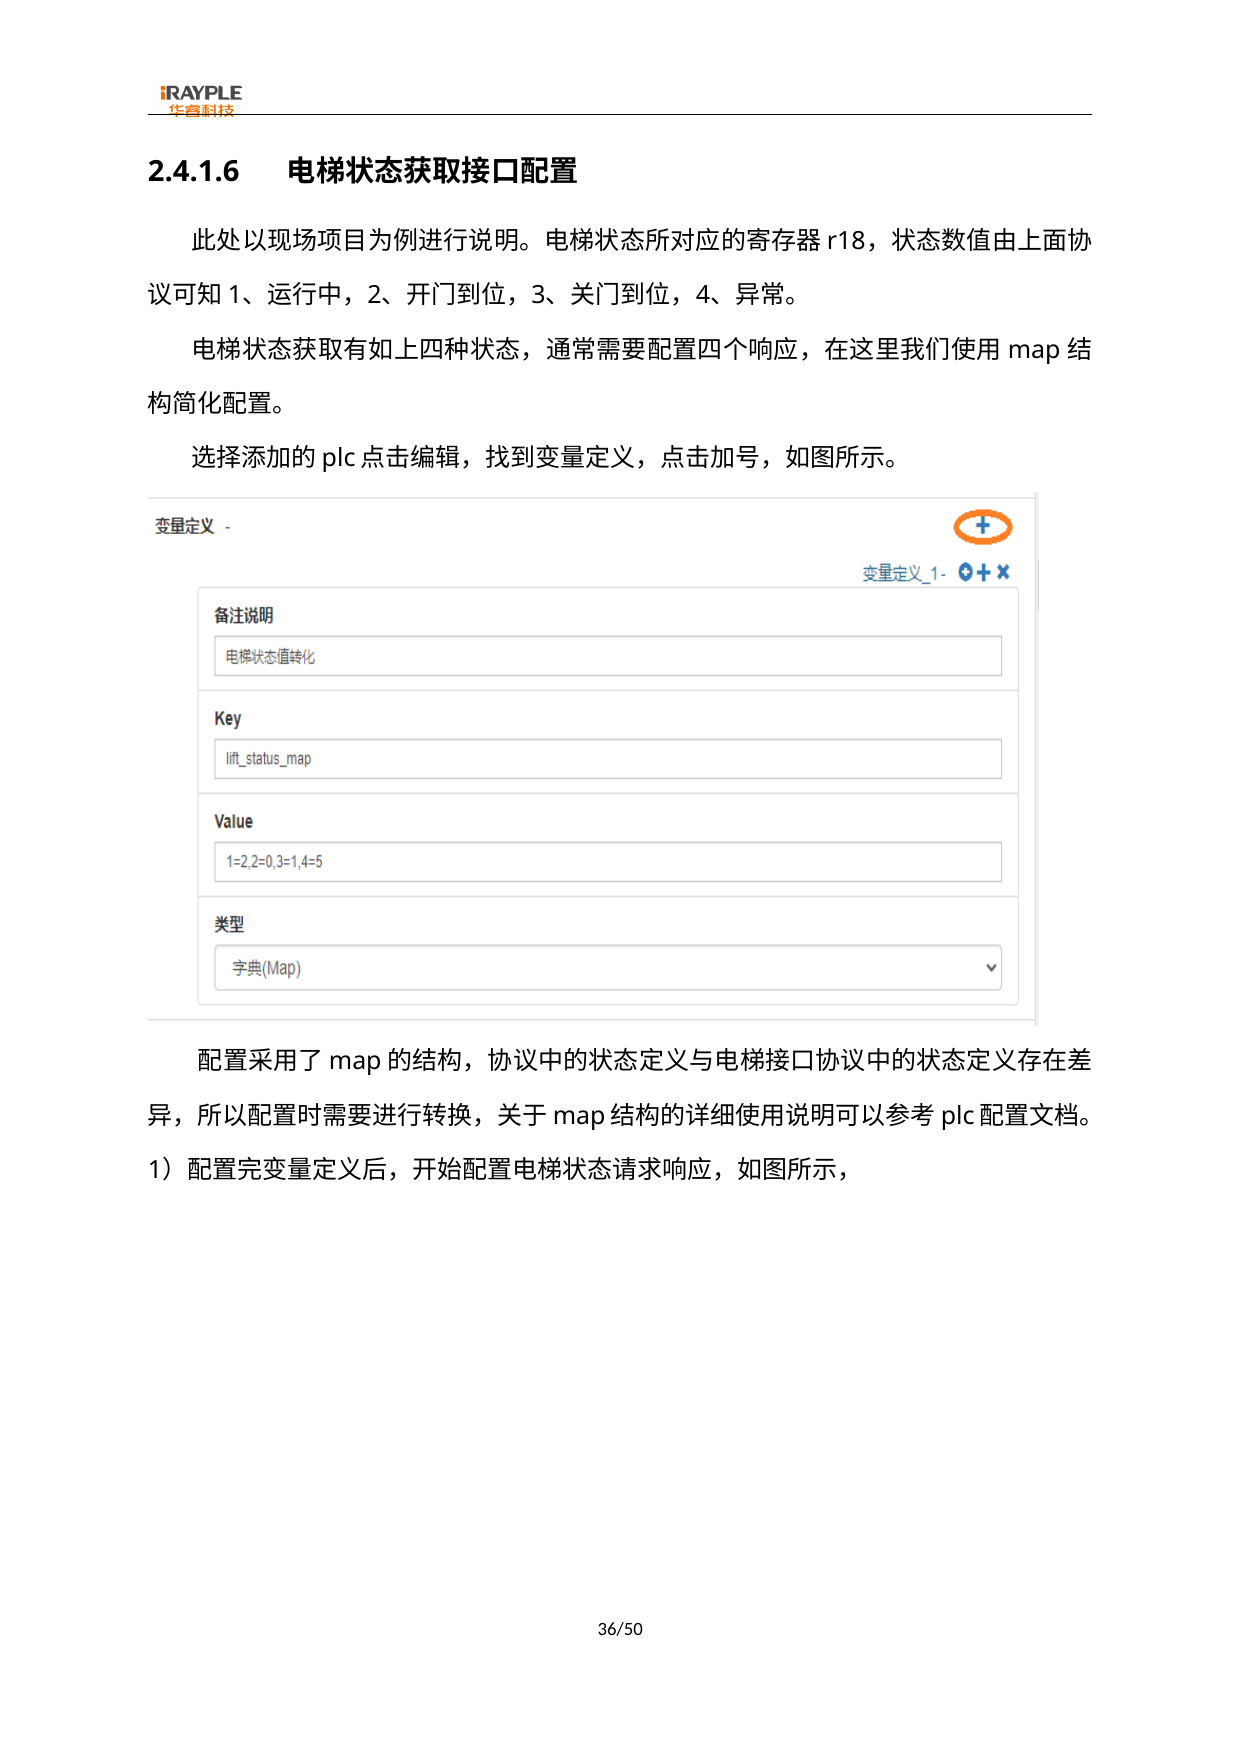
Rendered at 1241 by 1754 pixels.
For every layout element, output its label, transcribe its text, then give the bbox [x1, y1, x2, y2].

text 1）配置完变量定义后，开始配置电梯状态请求响应，如图所示， [148, 1149, 1092, 1186]
text 此处以现场项目为例进行说明。电梯状态所对应的寄存器r18，状态数值由上面协议可知1、运行中，2、开门到位，3、关门到位，4、异常。 [148, 220, 1092, 311]
text 配置采用了map的结构，协议中的状态定义与电梯接口协议中的状态定义存在差异，所以配置时需要进行转换，关于map结构的详细使用说明可以参考plc配置文档。 [148, 1041, 1092, 1131]
subtitle 电梯状态获取接口配置 [148, 148, 1092, 190]
text 选择添加的plc点击编辑，找到变量定义，点击加号，如图所示。 [148, 438, 1092, 474]
picture [153, 79, 247, 114]
picture [153, 115, 247, 121]
text 电梯状态获取有如上四种状态，通常需要配置四个响应，在这里我们使用map 结构简化配置。 [148, 329, 1092, 420]
picture [147, 492, 1039, 1026]
